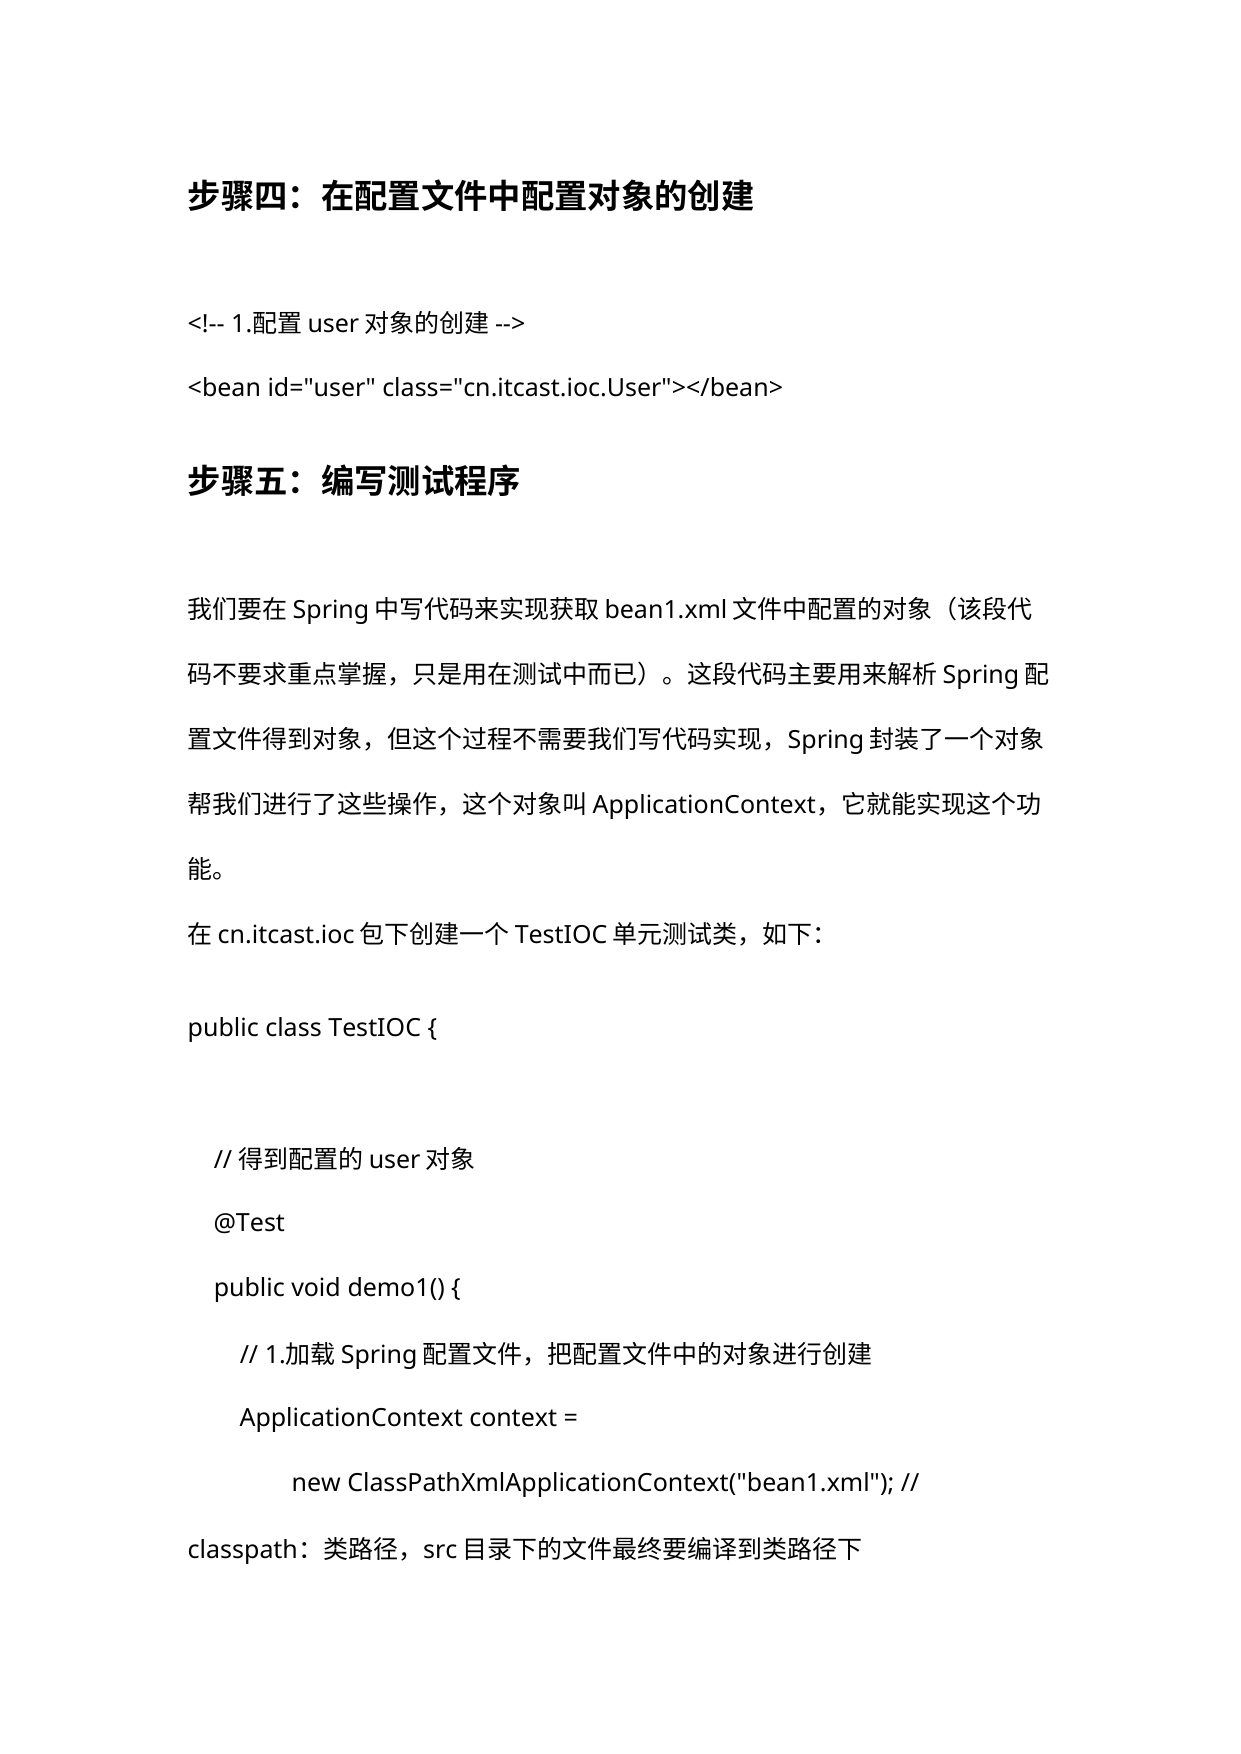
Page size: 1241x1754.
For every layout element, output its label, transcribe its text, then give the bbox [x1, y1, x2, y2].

subtitle 步骤五：编写测试程序 [187, 446, 1053, 511]
text // 得到配置的user对象 [187, 1125, 1053, 1190]
text public class TestIOC { [187, 995, 1053, 1060]
text <bean id="user" class="cn.itcast.ioc.User"></bean> [187, 354, 1053, 419]
text public void demo1() { [187, 1255, 1053, 1320]
text 我们要在Spring中写代码来实现获取bean1.xml文件中配置的对象（该段代码不要求重点掌握，只是用在测试中而已）。这段代码主要用来解析Spring配置文件得到对象，但这个过程不需要我们写代码实现，Spring封装了一个对象帮我们进行了这些操作，这个对象叫ApplicationContext，它就能实现这个功能。 在cn.itcast.ioc包下创建一个TestIOC单元测试类，如下： [187, 576, 1053, 966]
text @Test [187, 1190, 1053, 1255]
text // 1.加载Spring配置文件，把配置文件中的对象进行创建 [187, 1320, 1053, 1385]
text ApplicationContext context = [187, 1385, 1053, 1450]
text new ClassPathXmlApplicationContext("bean1.xml"); // classpath：类路径，src目录下的文件最终要编译到类路径下 [187, 1450, 1053, 1580]
subtitle 步骤四：在配置文件中配置对象的创建 [187, 162, 1053, 227]
text <!-- 1.配置user对象的创建 --> [187, 289, 1053, 354]
